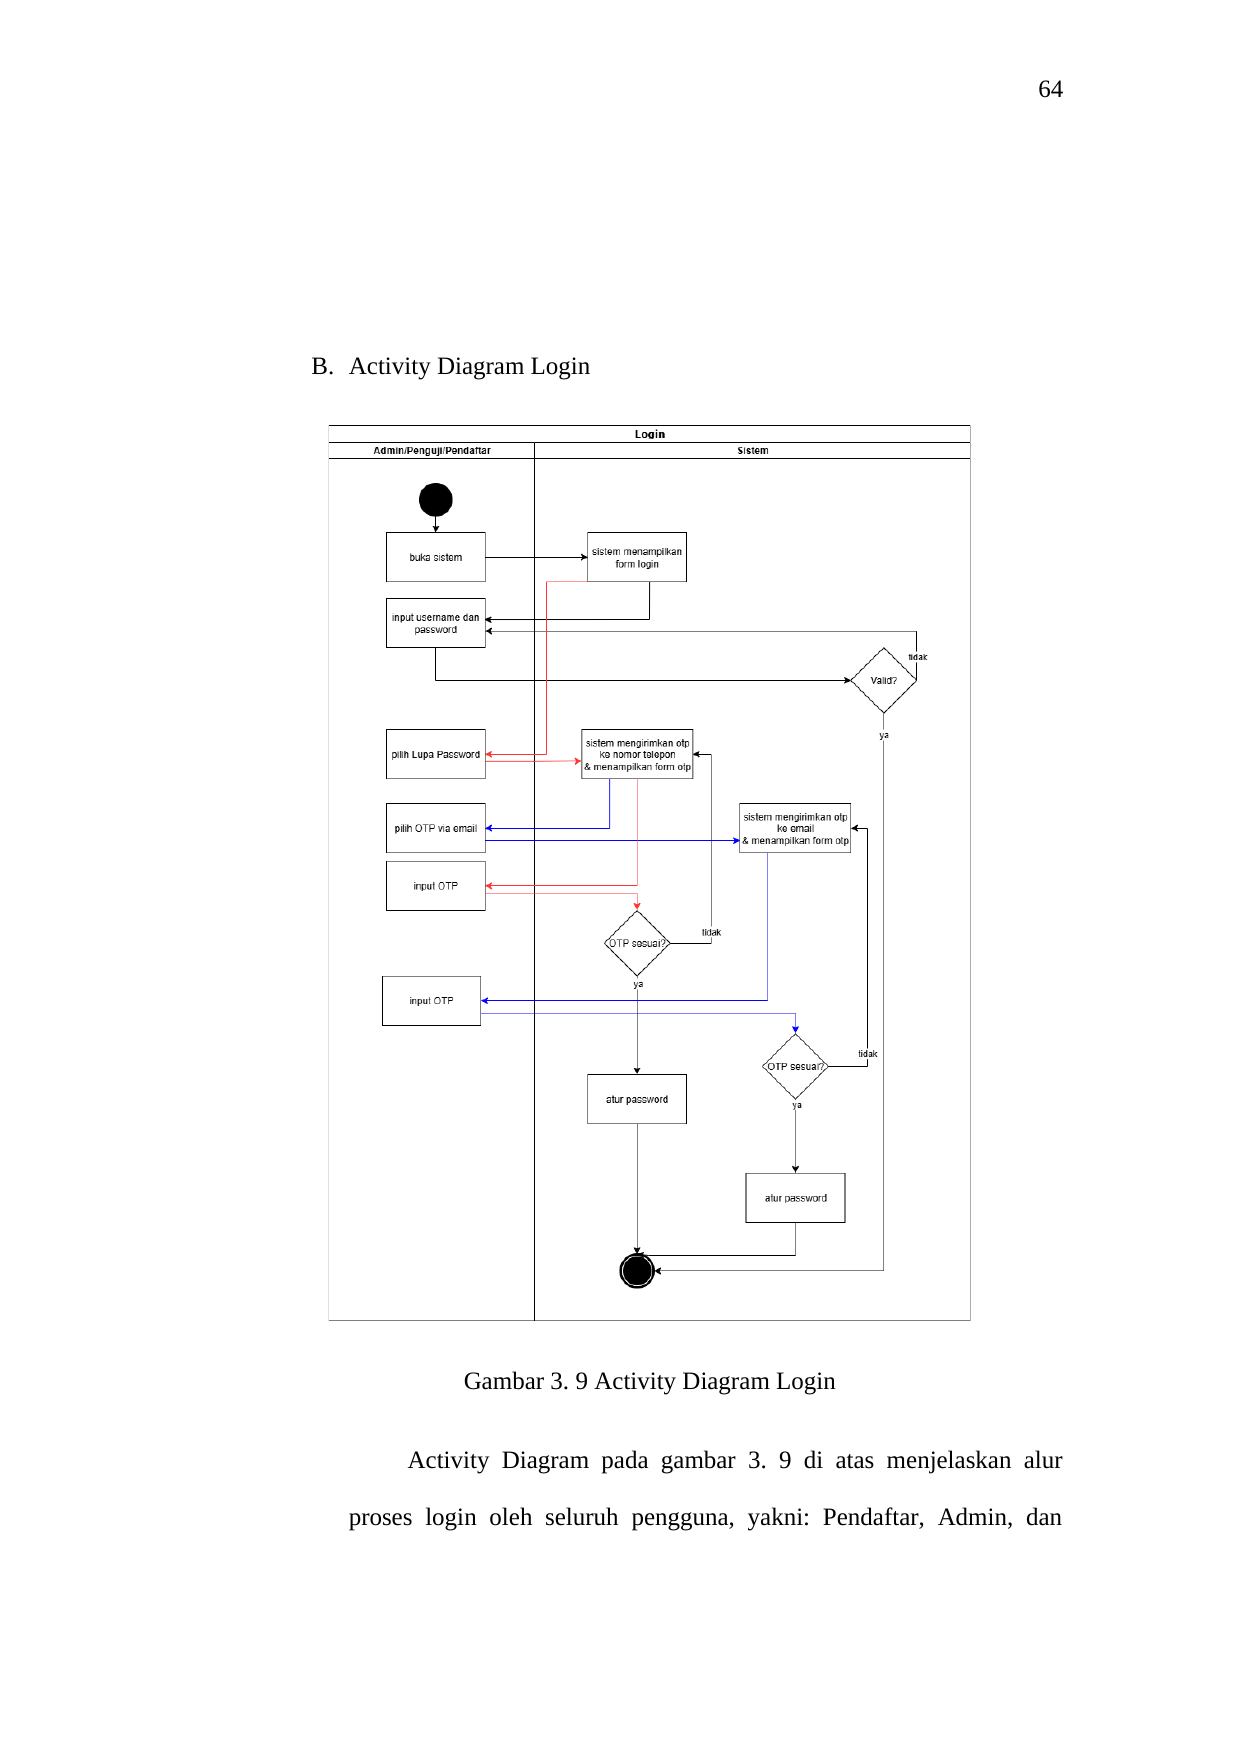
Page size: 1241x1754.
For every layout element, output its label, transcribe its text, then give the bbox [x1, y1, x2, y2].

picture [328, 425, 971, 1321]
list Activity Diagram Login [311, 351, 1063, 380]
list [348, 1445, 1063, 1531]
text Gambar 3. 9 Activity Diagram Login [236, 1366, 1063, 1395]
